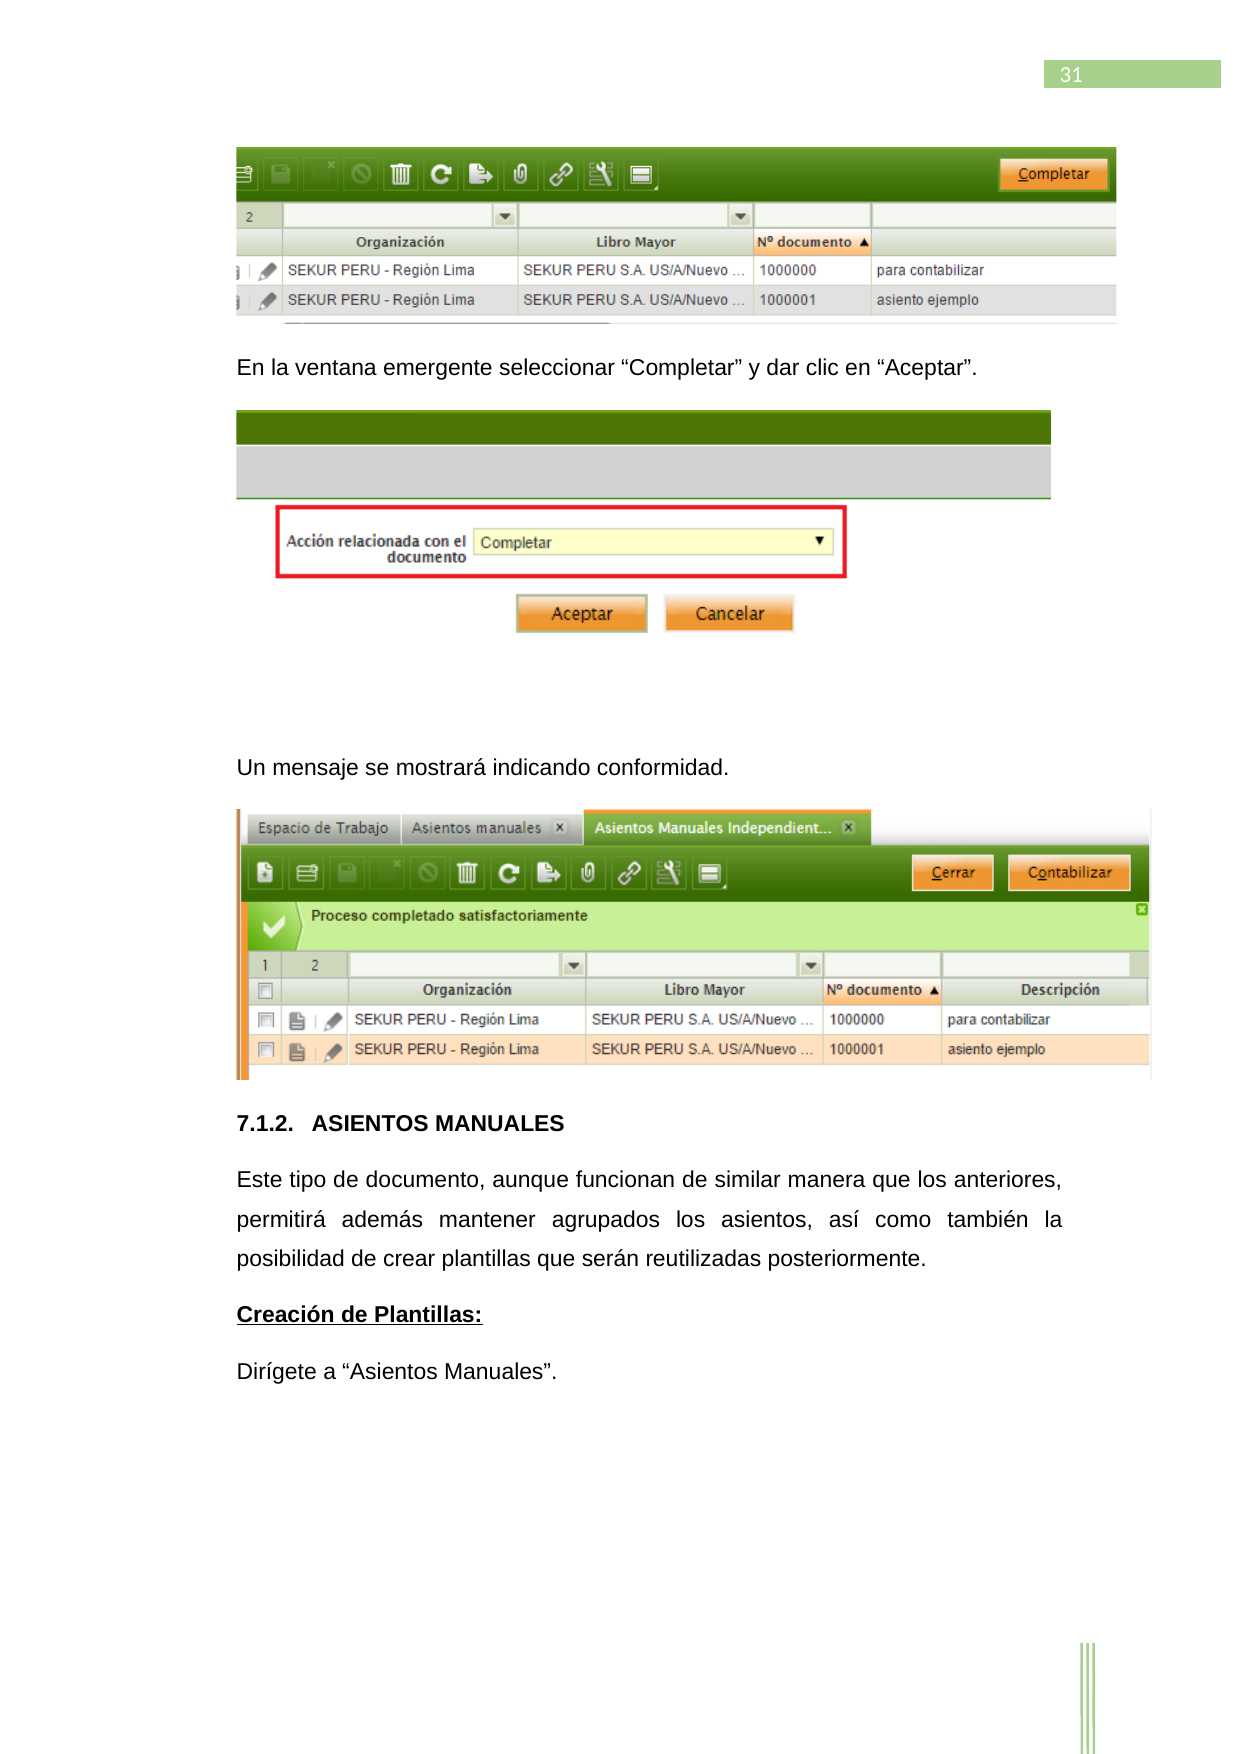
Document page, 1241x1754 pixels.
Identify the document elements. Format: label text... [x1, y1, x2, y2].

text Creación de Plantillas: [236, 1301, 1063, 1328]
text Un mensaje se mostrará indicando conformidad. [236, 753, 1063, 780]
picture [236, 410, 1051, 723]
text Dirígete a “Asientos Manuales”. [236, 1358, 1063, 1384]
picture [236, 147, 1117, 324]
picture [236, 809, 1152, 1080]
text Este tipo de documento, aunque funcionan de similar manera que los anteriores, permitirá además mantener agrupados los asientos, así como también la posibilidad de crear plantillas que serán reutilizadas posteriormente. [236, 1166, 1063, 1272]
list ASIENTOS MANUALES [236, 1110, 1063, 1137]
text En la ventana emergente seleccionar “Completar” y dar clic en “Aceptar”. [236, 354, 1063, 380]
